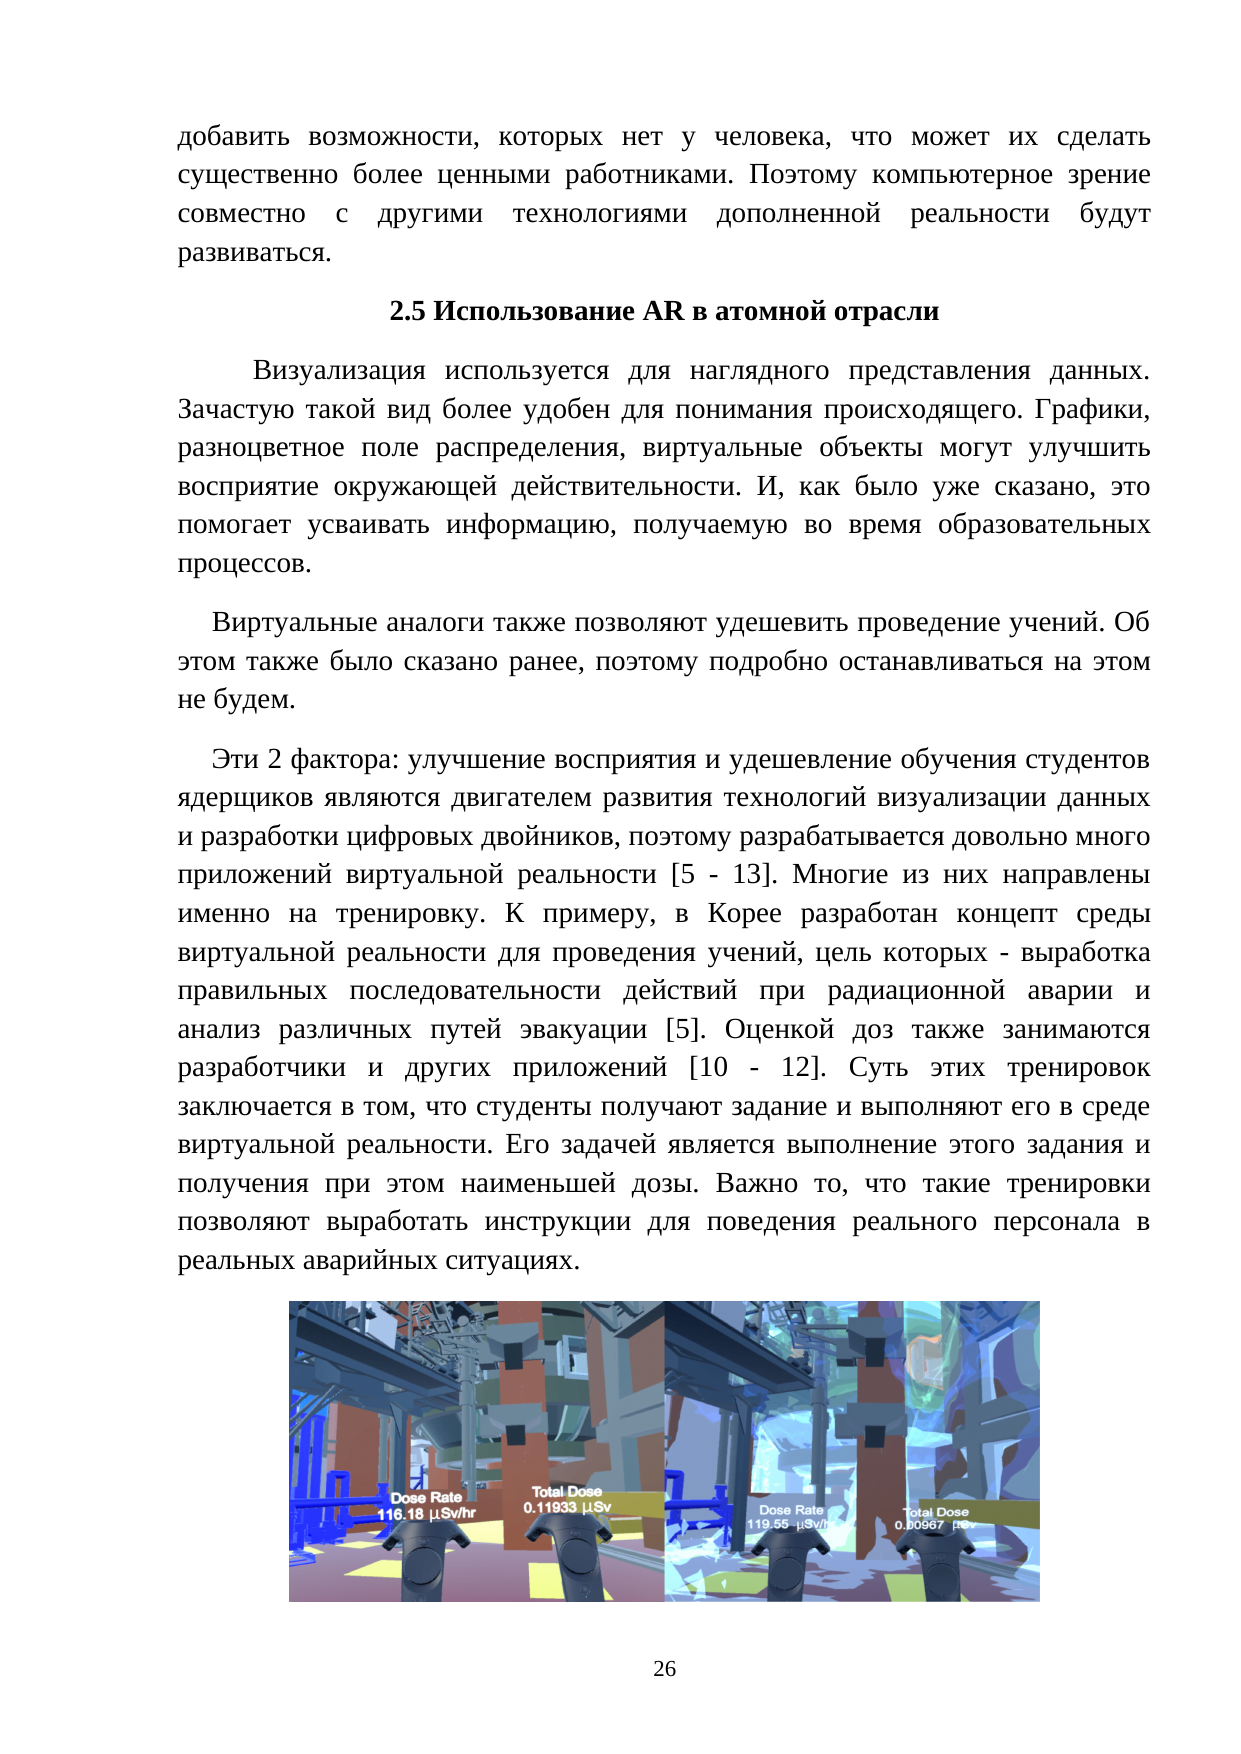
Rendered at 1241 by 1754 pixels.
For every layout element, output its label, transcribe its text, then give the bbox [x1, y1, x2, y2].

picture [289, 1301, 1040, 1602]
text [177, 118, 1152, 267]
text 2.5 Использование AR в атомной отрасли [177, 293, 1152, 327]
text Виртуальные аналоги также позволяют удешевить проведение учений. Об этом также было сказано ранее, поэтому подробно останавливаться на этом не будем. [177, 604, 1152, 715]
text Визуализация используется для наглядного представления данных. Зачастую такой вид более удобен для понимания происходящего. Графики, разноцветное поле распределения, виртуальные объекты могут улучшить восприятие окружающей действительности. И, как было уже сказано, это помогает усваивать информацию, получаемую во время образовательных процессов. [177, 352, 1152, 579]
text Эти 2 фактора: улучшение восприятия и удешевление обучения студентов ядерщиков являются двигателем развития технологий визуализации данных и разработки цифровых двойников, поэтому разрабатывается довольно много приложений виртуальной реальности [5 - 13]. Многие из них направлены именно на тренировку. К примеру, в Корее разработан концепт среды виртуальной реальности для проведения учений, цель которых - выработка правильных последовательности действий при радиационной аварии и анализ различных путей эвакуации [5]. Оценкой доз также занимаются разработчики и других приложений [10 - 12]. Суть этих тренировок заключается в том, что студенты получают задание и выполняют его в среде виртуальной реальности. Его задачей является выполнение этого задания и получения при этом наименьшей дозы. Важно то, что такие тренировки позволяют выработать инструкции для поведения реального персонала в реальных аварийных ситуациях. [177, 741, 1152, 1276]
